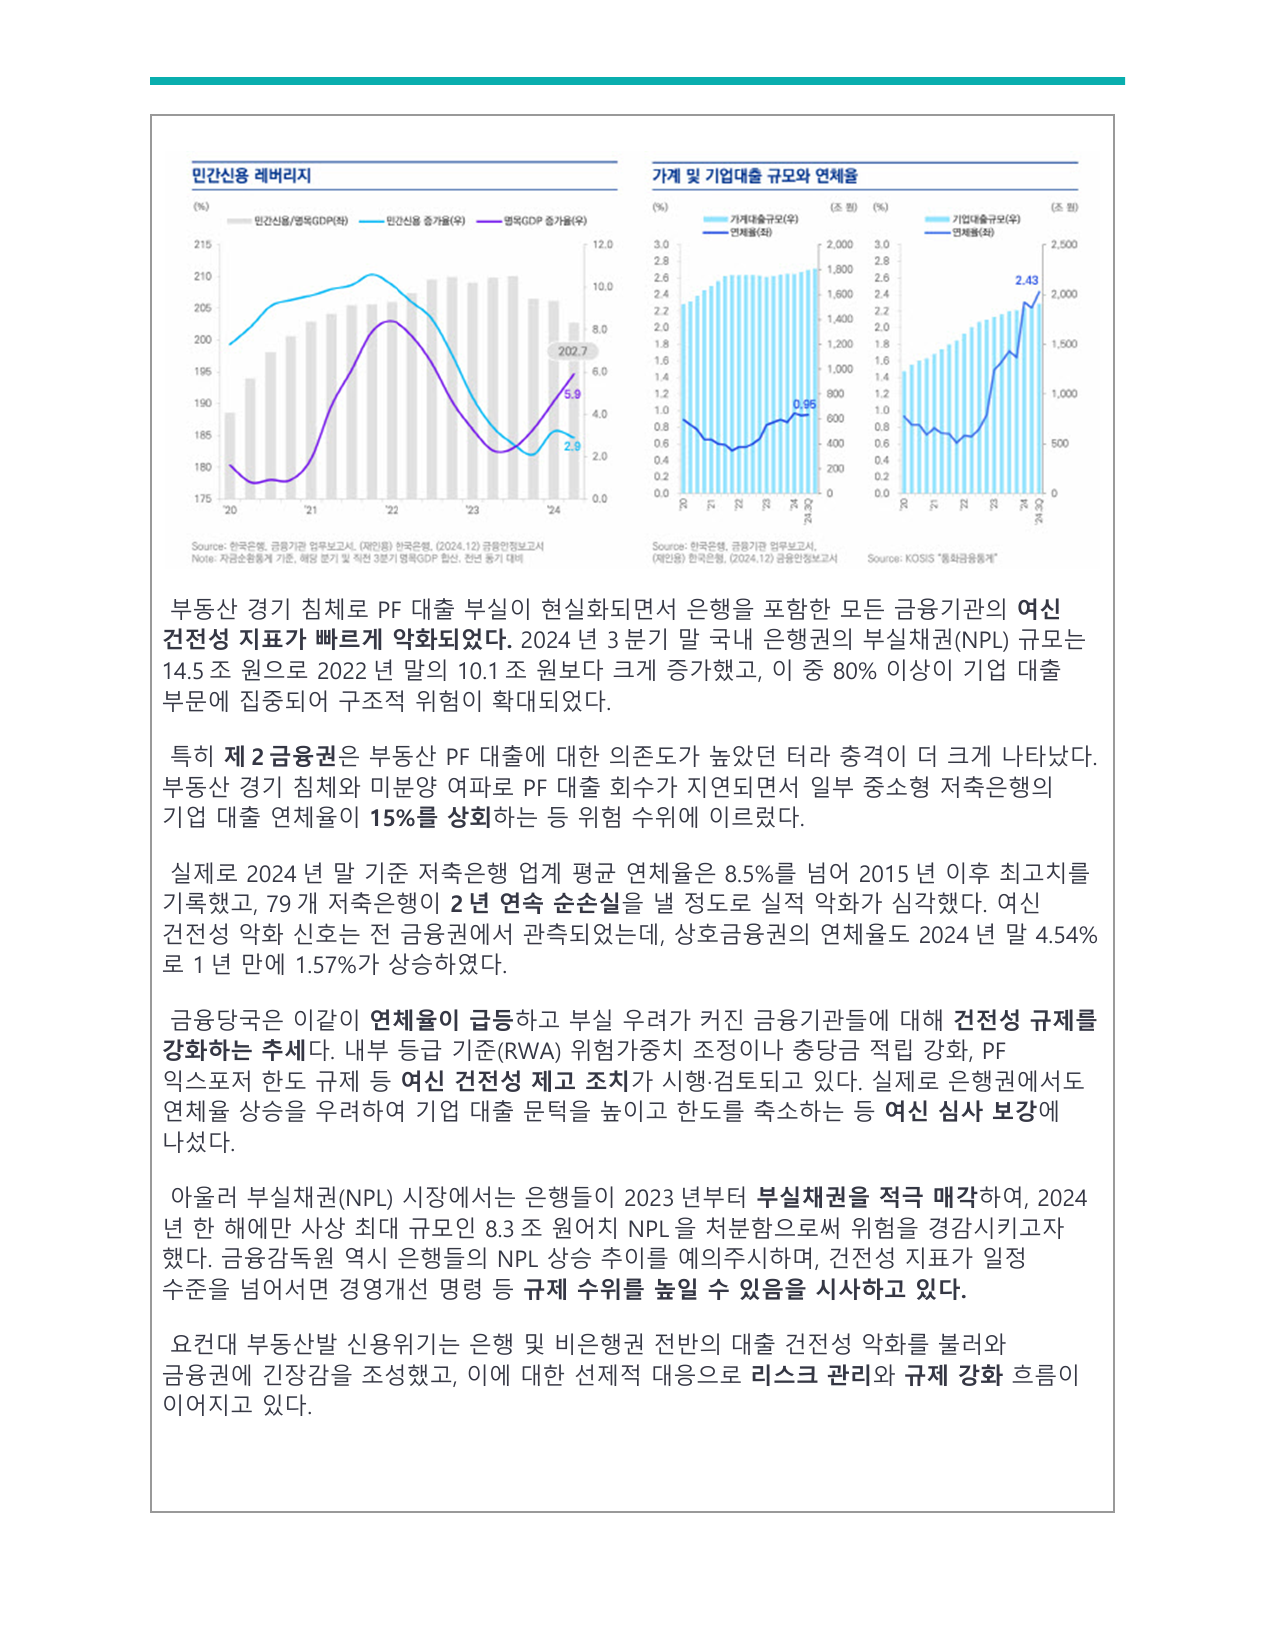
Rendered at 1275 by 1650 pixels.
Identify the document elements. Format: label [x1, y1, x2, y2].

picture [164, 151, 1100, 569]
picture [150, 77, 1125, 85]
table_cell [152, 116, 1113, 1511]
